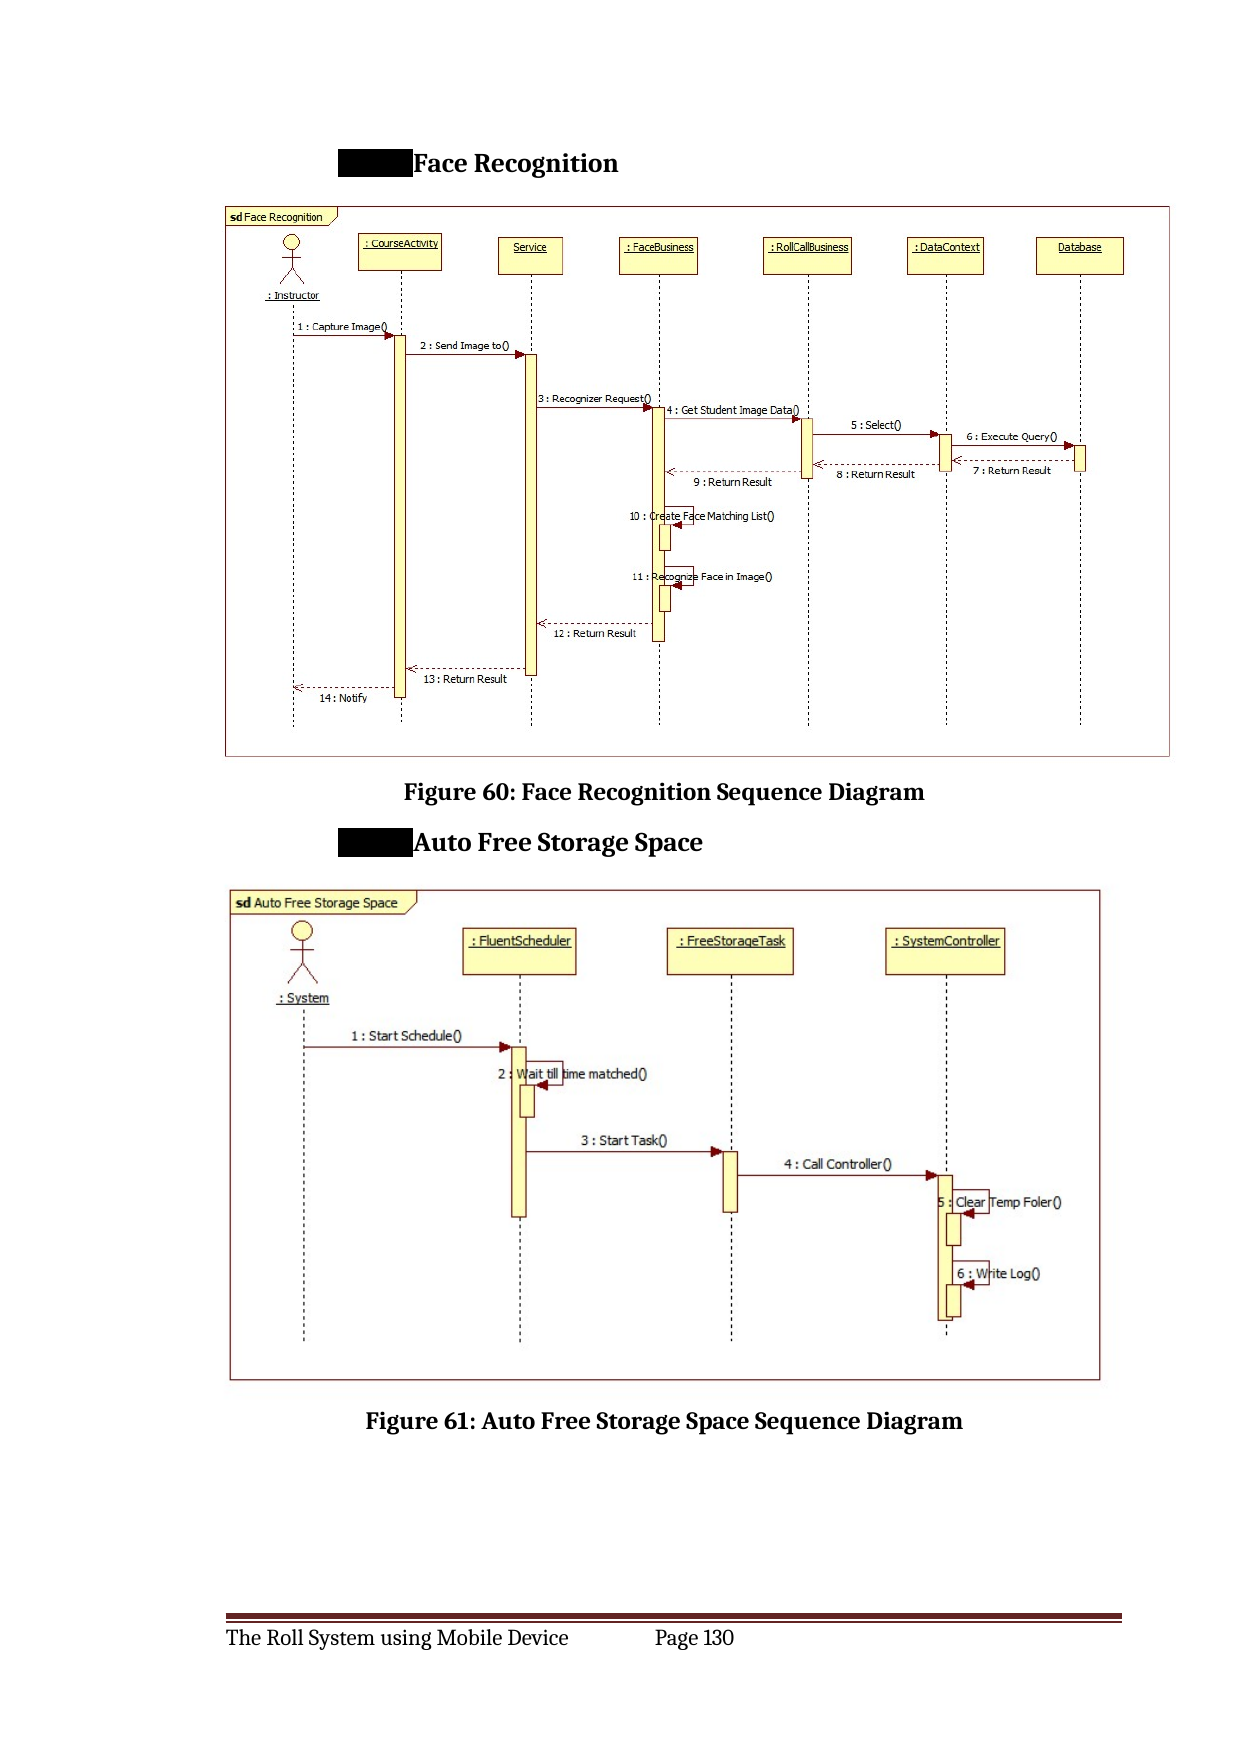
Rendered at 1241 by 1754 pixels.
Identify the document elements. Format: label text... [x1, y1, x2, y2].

picture [206, 187, 1187, 774]
subtitle Auto Free Storage Space [338, 827, 1122, 858]
picture [206, 866, 1123, 1403]
subtitle Face Recognition [338, 148, 1122, 179]
